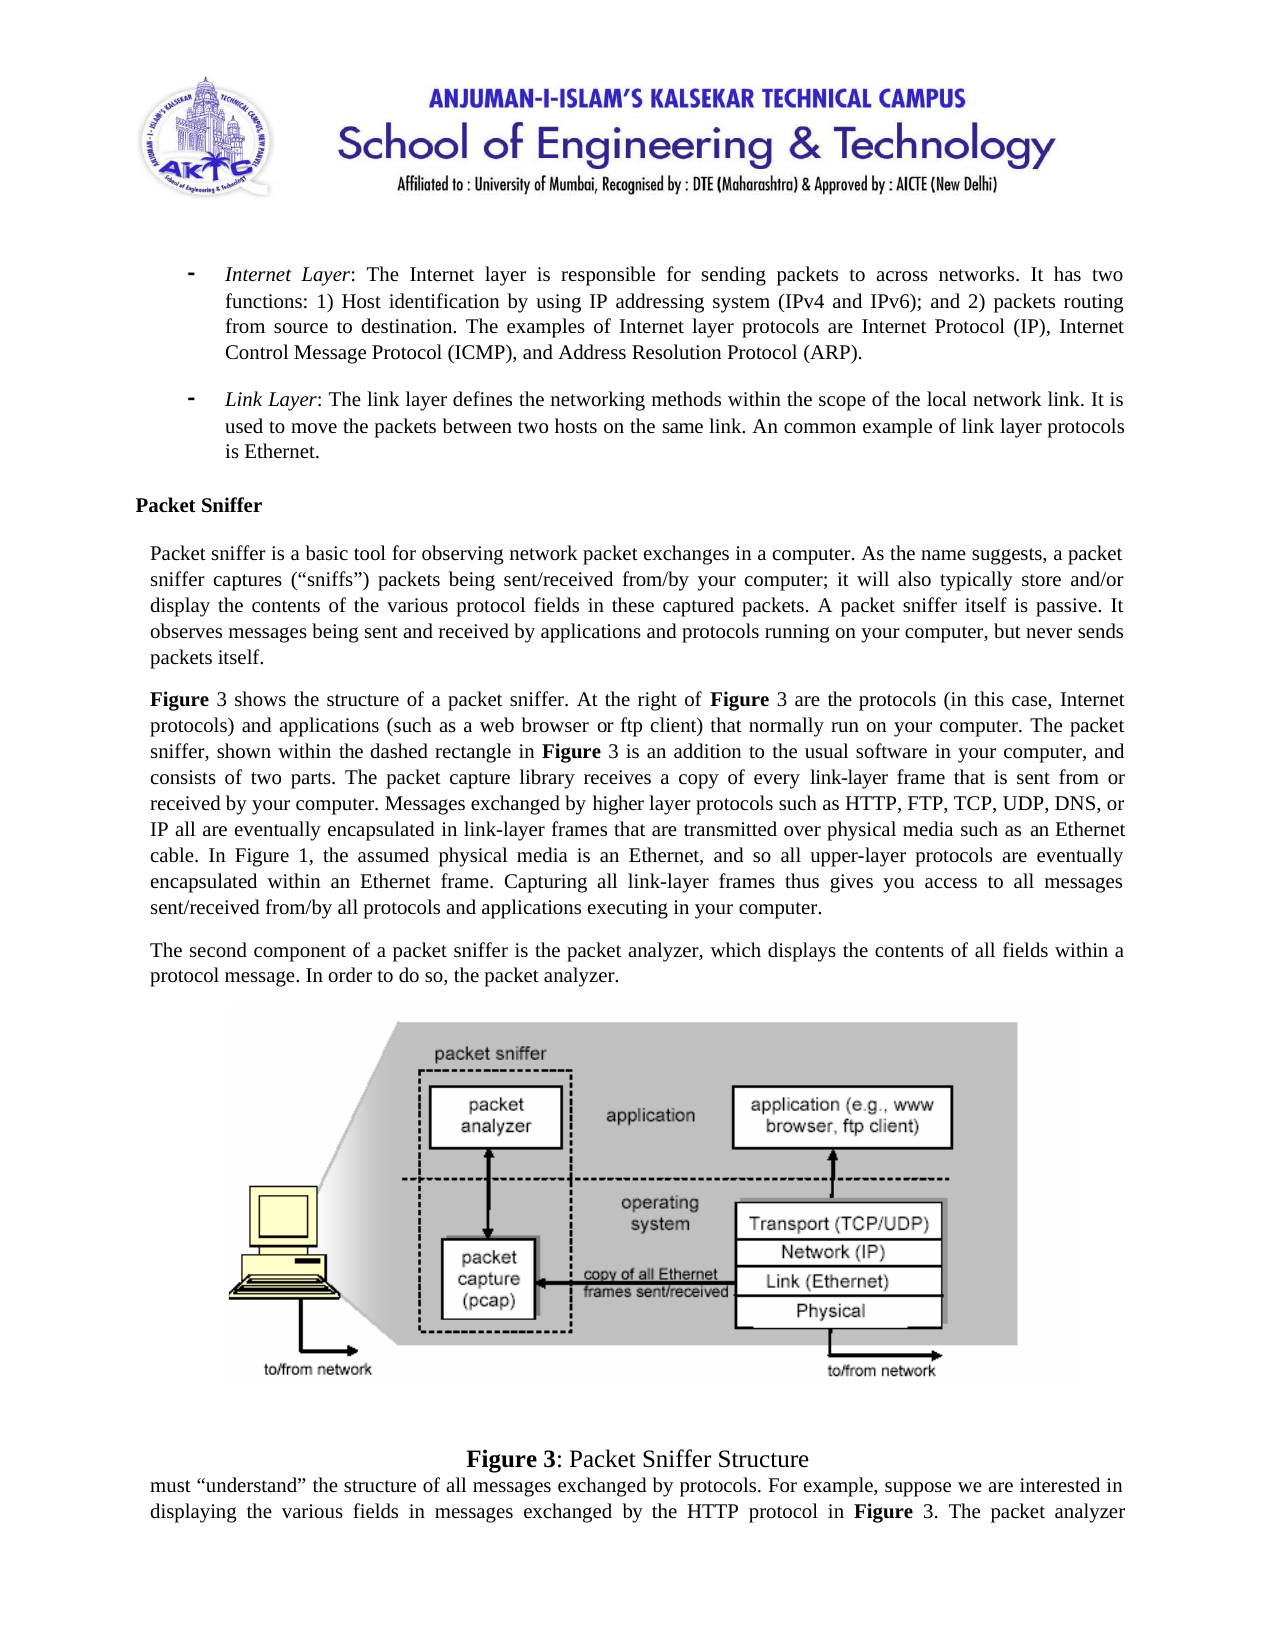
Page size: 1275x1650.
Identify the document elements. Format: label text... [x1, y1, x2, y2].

picture [129, 75, 1135, 202]
picture [228, 1006, 1082, 1383]
list Link Layer: The link layer defines the networking methods within the scope of the local network link. It is used to move the packets between two hosts on the same link. An common example of link layer protocols is Ethernet. [187, 382, 1125, 463]
text Figure 3: Packet Sniffer Structure [259, 1444, 1016, 1473]
text The second component of a packet sniffer is the packet analyzer, which displays the contents of all fields within a protocol message. In order to do so, the packet analyzer. [150, 937, 1125, 987]
subtitle Packet Sniffer [135, 493, 1160, 517]
text Packet sniffer is a basic tool for observing network packet exchanges in a computer. As the name suggests, a packet sniffer captures (“sniffs”) packets being sent/received from/by your computer; it will also typically store and/or display the contents of the various protocol fields in these captured packets. A packet sniffer itself is passive. It observes messages being sent and received by applications and protocols running on your computer, but never sends packets itself. [150, 541, 1125, 669]
text Figure 3 shows the structure of a packet sniffer. At the right of Figure 3 are the protocols (in this case, Internet protocols) and applications (such as a web browser or ftp client) that normally run on your computer. The packet sniffer, shown within the dashed rectangle in Figure 3 is an addition to the usual software in your computer, and consists of two parts. The packet capture library receives a copy of every link-layer frame that is sent from or received by your computer. Messages exchanged by higher layer protocols such as HTTP, FTP, TCP, UDP, DNS, or IP all are eventually encapsulated in link-layer frames that are transmitted over physical media such as an Ethernet cable. In Figure 1, the assumed physical media is an Ethernet, and so all upper-layer protocols are eventually encapsulated within an Ethernet frame. Capturing all link-layer frames thus gives you access to all messages sent/received from/by all protocols and applications executing in your computer. [150, 687, 1125, 919]
list Internet Layer: The Internet layer is responsible for sending packets to across networks. It has two functions: 1) Host identification by using IP addressing system (IPv4 and IPv6); and 2) packets routing from source to destination. The examples of Internet layer protocols are Internet Protocol (IP), Internet Control Message Protocol (ICMP), and Address Resolution Protocol (ARP). [187, 257, 1125, 364]
